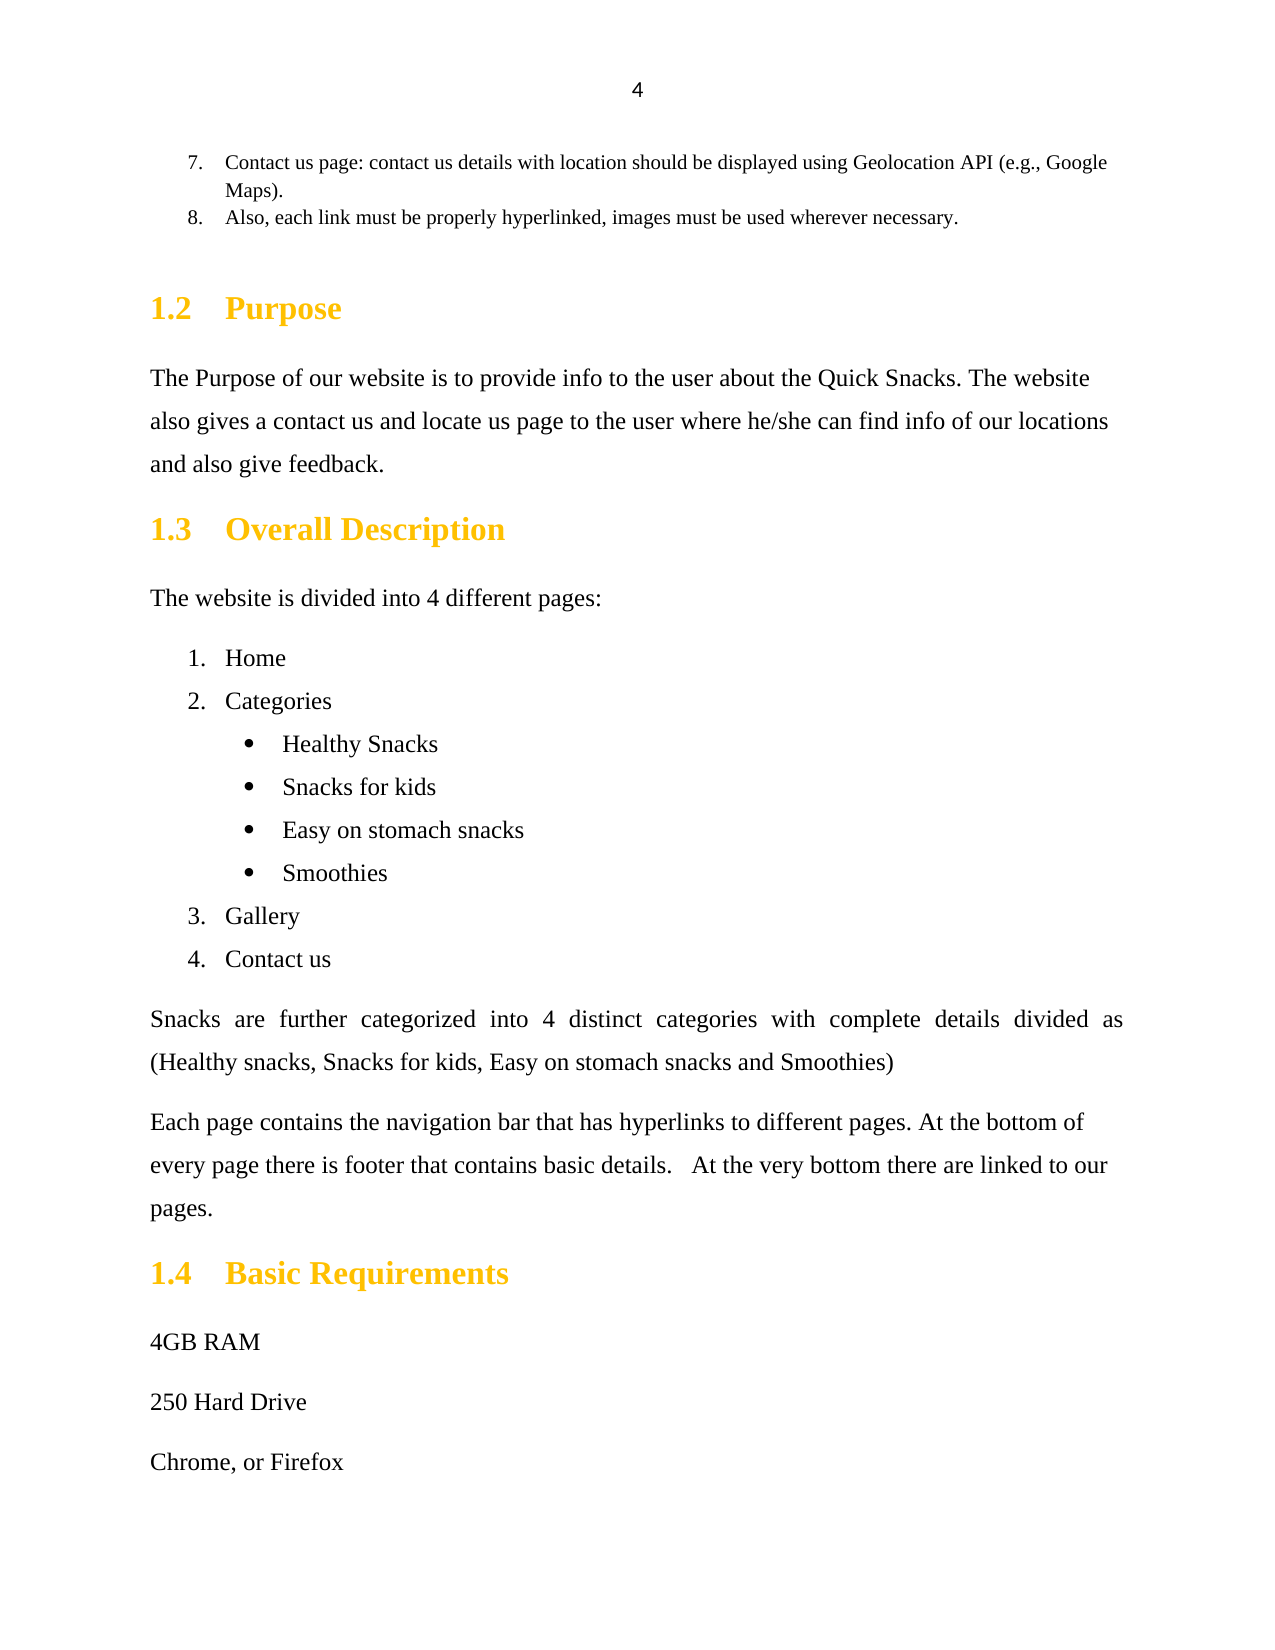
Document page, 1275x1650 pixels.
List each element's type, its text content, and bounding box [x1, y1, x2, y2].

list Gallery [187, 901, 1125, 930]
list Purpose [150, 288, 1125, 327]
list Healthy Snacks [244, 729, 1125, 758]
text 4GB RAM [150, 1327, 1125, 1356]
list Snacks for kids [244, 772, 1125, 801]
list Basic Requirements [150, 1253, 1125, 1292]
list Smoothies [244, 858, 1125, 887]
text Chrome, or Firefox [150, 1447, 1125, 1476]
list Home [187, 643, 1125, 671]
list Contact us page: contact us details with location should be displayed using Geolocation API (e.g., Google Maps). [187, 150, 1125, 202]
list Categories [187, 686, 1125, 714]
list Also, each link must be properly hyperlinked, images must be used wherever necessary. [187, 205, 1125, 229]
text The Purpose of our website is to provide info to the user about the Quick Snacks. The website also gives a contact us and locate us page to the user where he/she can find info of our locations and also give feedback. [150, 363, 1125, 478]
text 250 Hard Drive [150, 1387, 1125, 1416]
text The website is divided into 4 different pages: [150, 583, 1125, 612]
text Each page contains the navigation bar that has hyperlinks to different pages. At the bottom of every page there is footer that contains basic details. At the very bottom there are linked to our pages. [150, 1107, 1125, 1222]
list Overall Description [150, 509, 1125, 547]
list Easy on stomach snacks [244, 815, 1125, 844]
list Contact us [187, 944, 1125, 973]
text Snacks are further categorized into 4 distinct categories with complete details divided as (Healthy snacks, Snacks for kids, Easy on stomach snacks and Smoothies) [150, 1004, 1125, 1076]
